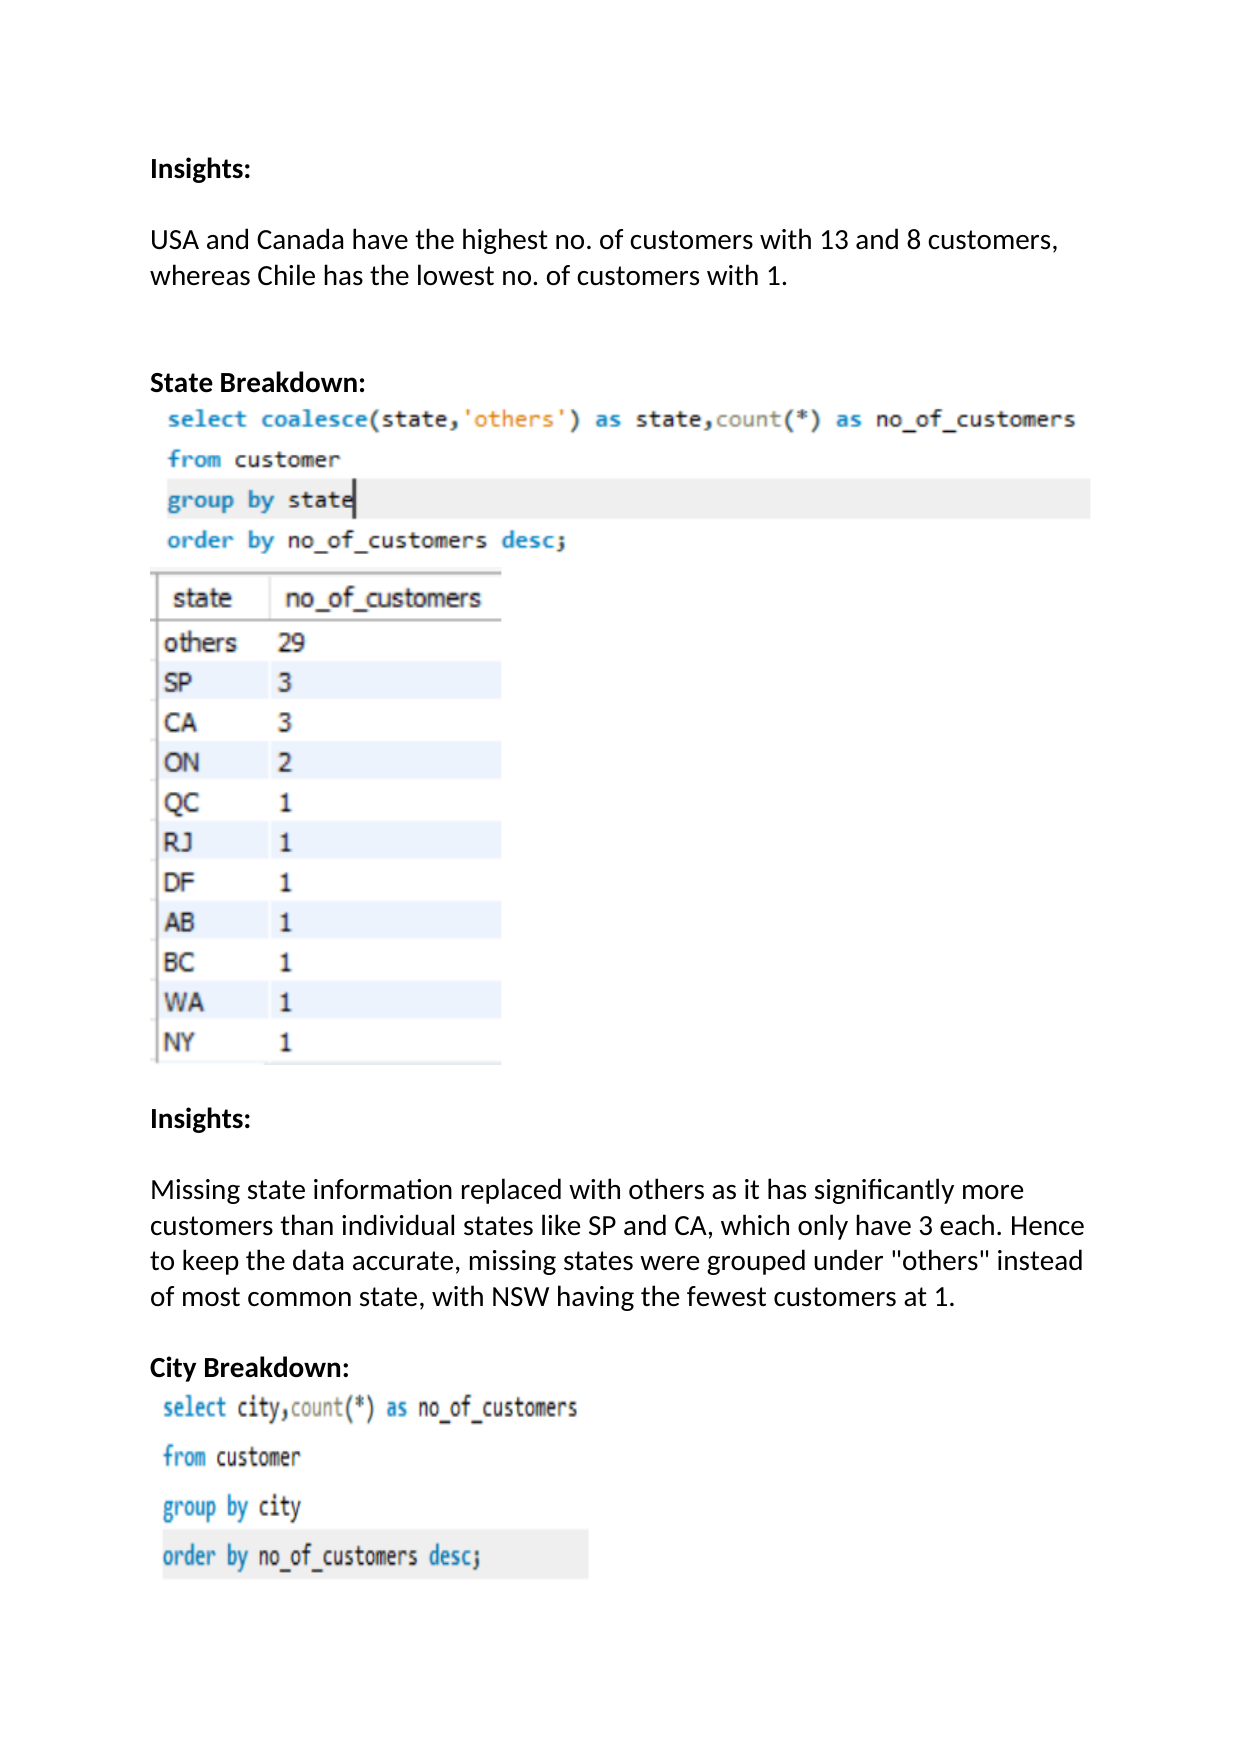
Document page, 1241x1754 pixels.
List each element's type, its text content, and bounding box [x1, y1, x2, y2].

text Insights: [150, 1100, 1090, 1136]
text State Breakdown: [150, 364, 1090, 399]
text USA and Canada have the highest no. of customers with 13 and 8 customers, whereas Chile has the lowest no. of customers with 1. [150, 221, 1090, 292]
text Insights: [150, 150, 1090, 186]
text City Breakdown: [150, 1349, 1090, 1385]
text Missing state information replaced with others as it has significantly more customers than individual states like SP and CA, which only have 3 each. Hence to keep the data accurate, missing states were grouped under "others" instead of most common state, with NSW having the fewest customers at 1. [150, 1171, 1090, 1314]
picture [150, 399, 1091, 1065]
picture [150, 1385, 589, 1593]
